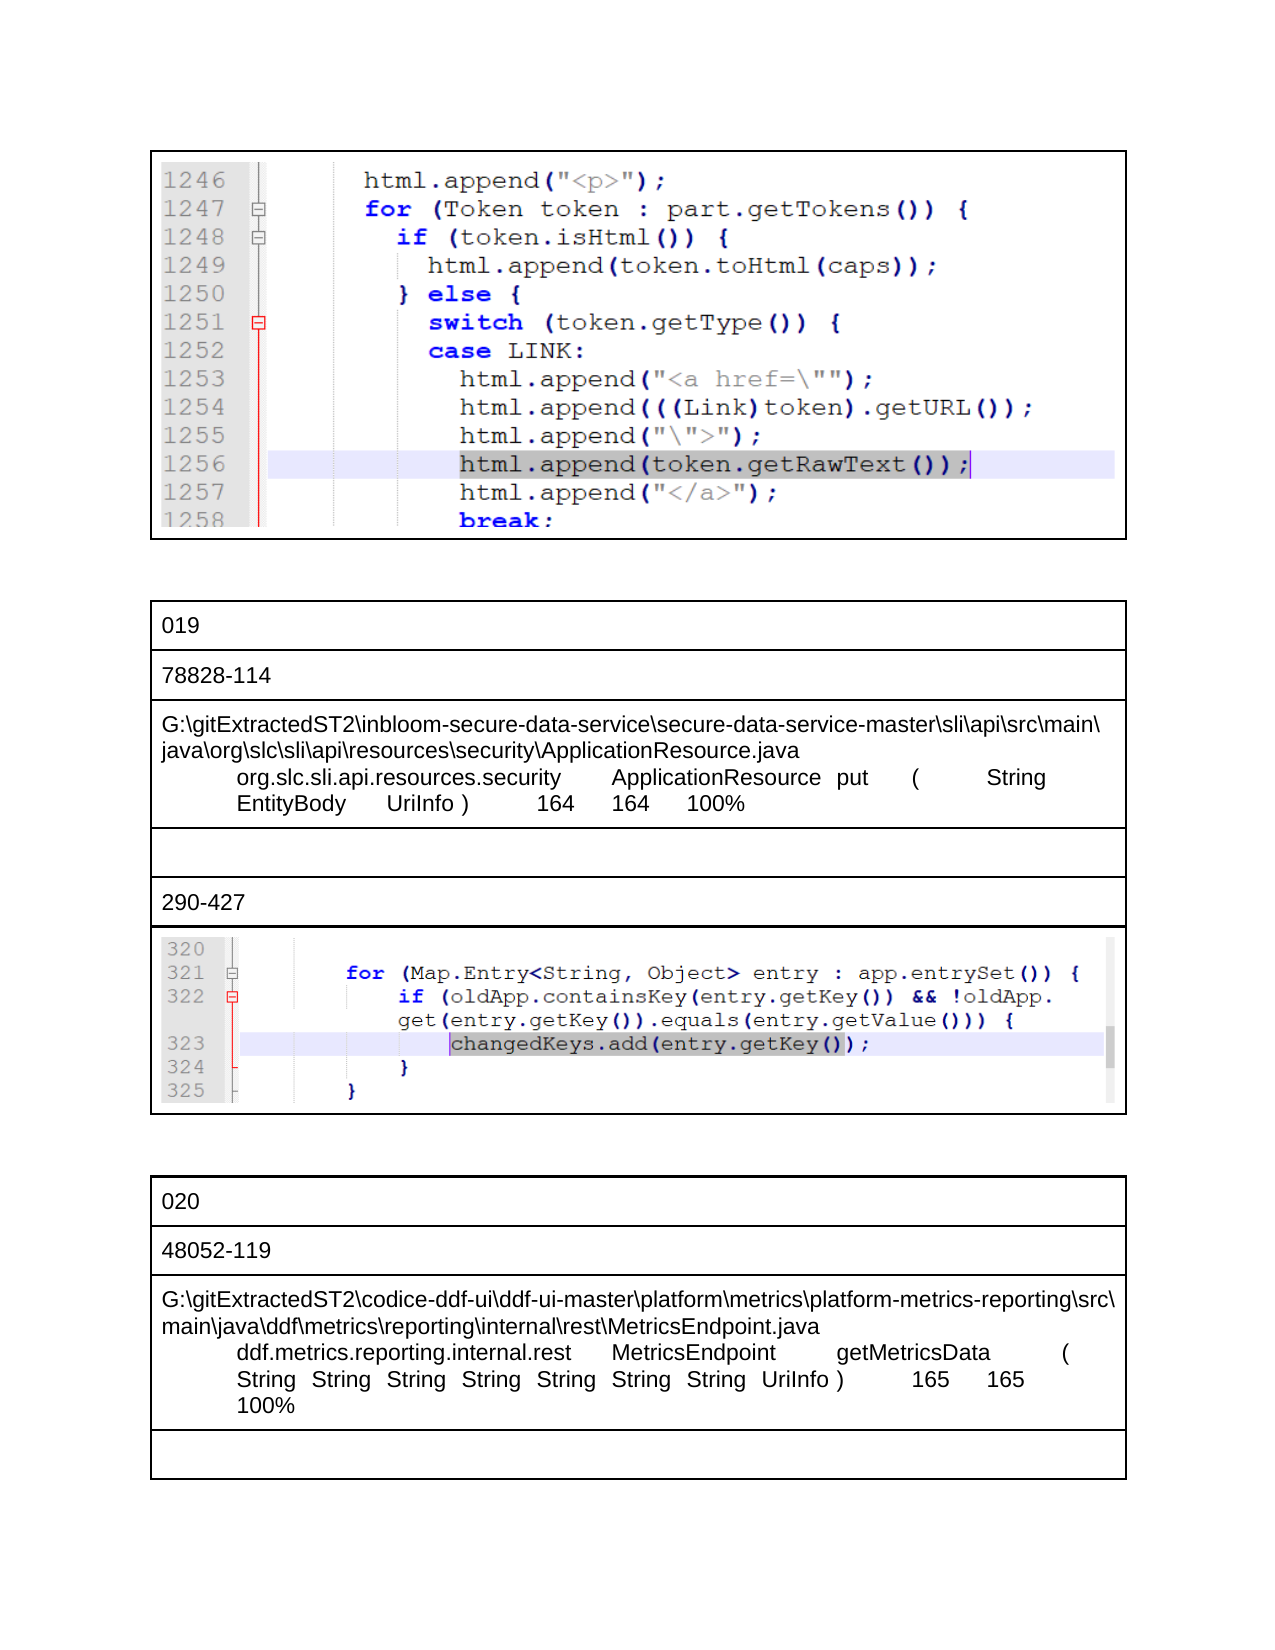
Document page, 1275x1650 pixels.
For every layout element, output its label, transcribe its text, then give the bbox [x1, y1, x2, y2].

table_cell [152, 152, 1125, 537]
table_cell 290-427 [152, 878, 1125, 925]
table_cell [152, 928, 1125, 1113]
table_cell G:\gitExtractedST2\codice-ddf-ui\ddf-ui-master\platform\metrics\platform-metrics-reporting\src\main\java\ddf\metrics\reporting\internal\rest\MetricsEndpoint.java ddf.metrics.reporting.internal.rest MetricsEndpoint getMetricsData ( String String String String String String String UriInfo ) 165 165 100% [152, 1276, 1125, 1429]
table_header 020 [152, 1178, 1125, 1225]
table_header 019 [152, 602, 1125, 649]
table_cell [152, 829, 1125, 876]
table_cell 78828-114 [152, 651, 1125, 698]
picture [161, 162, 1115, 527]
table_cell [152, 1431, 1125, 1478]
table_cell 48052-119 [152, 1227, 1125, 1274]
table_cell G:\gitExtractedST2\inbloom-secure-data-service\secure-data-service-master\sli\api\src\main\java\org\slc\sli\api\resources\security\ApplicationResource.java org.slc.sli.api.resources.security ApplicationResource put ( String EntityBody UriInfo ) 164 164 100% [152, 701, 1125, 827]
picture [161, 937, 1115, 1103]
